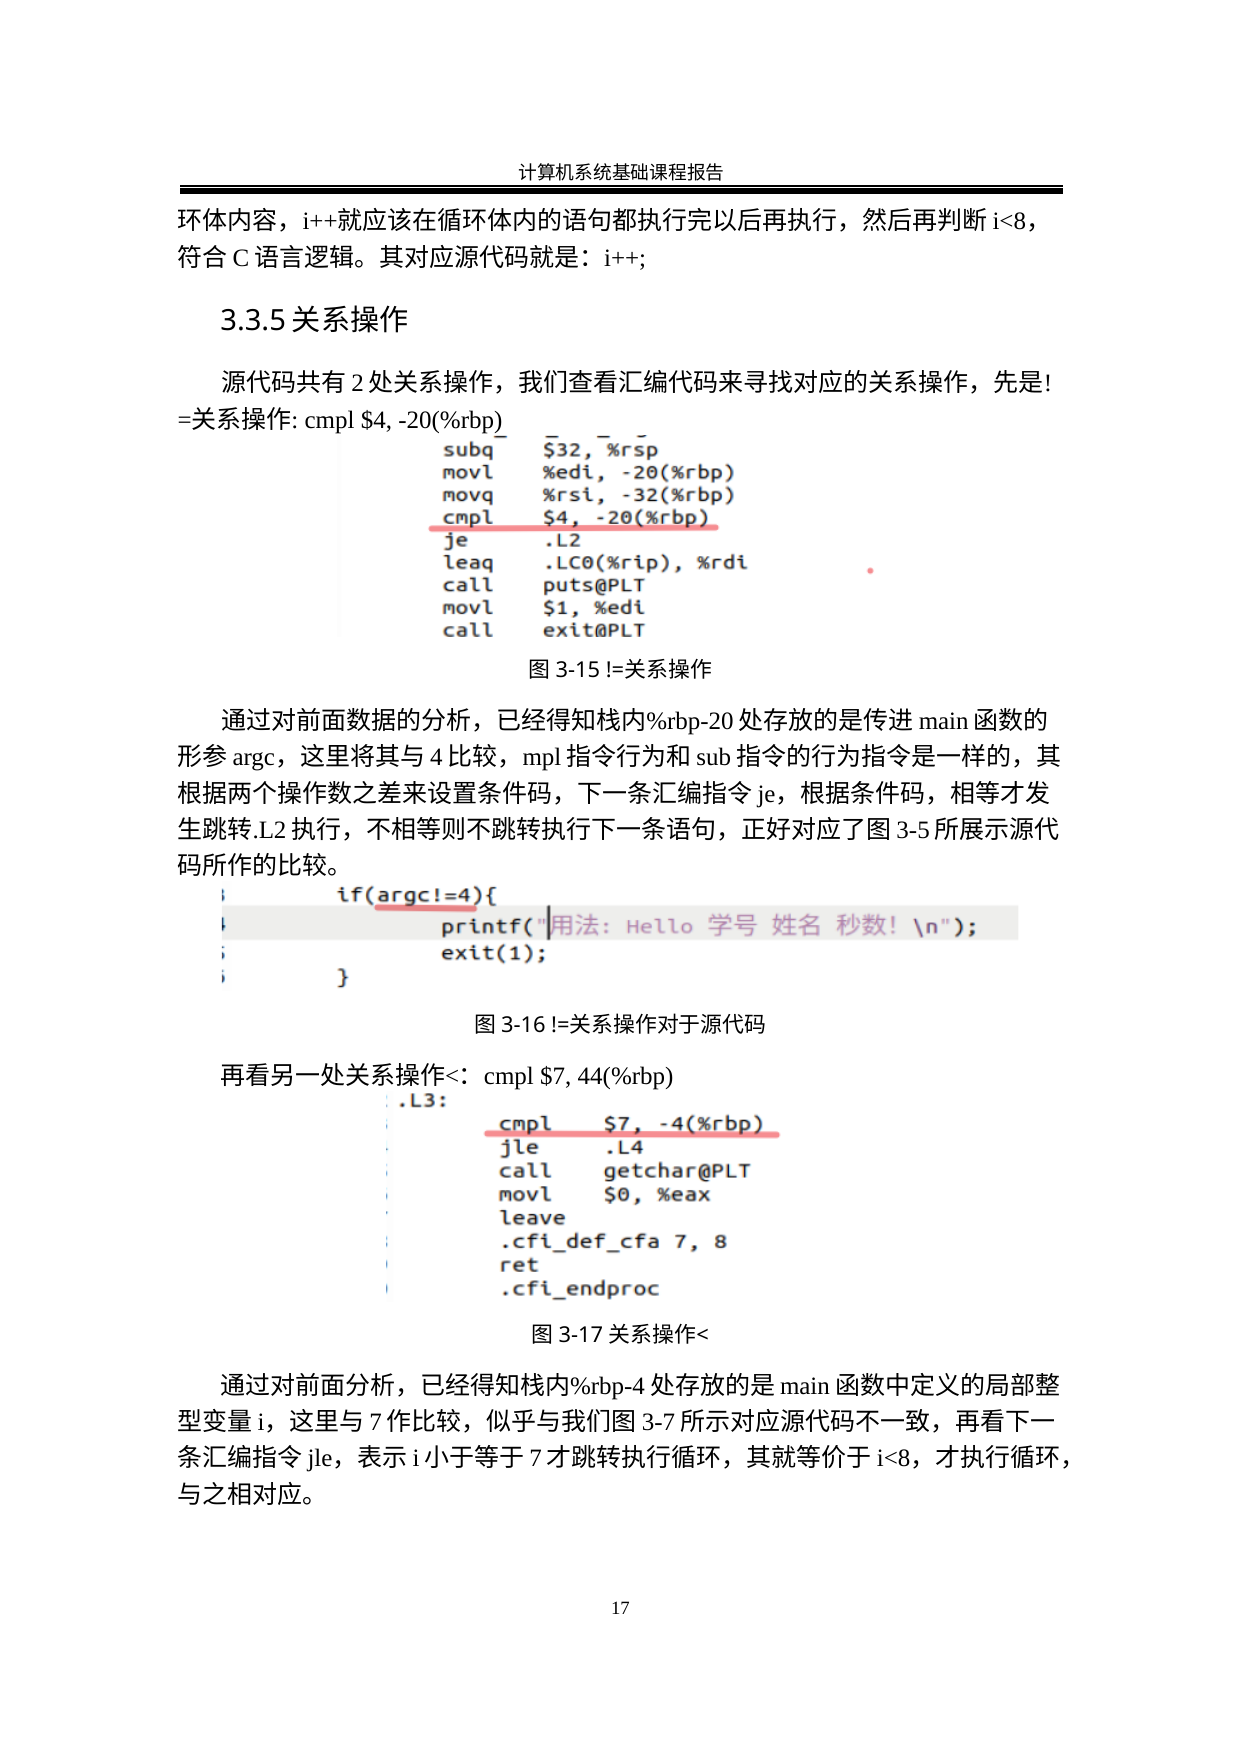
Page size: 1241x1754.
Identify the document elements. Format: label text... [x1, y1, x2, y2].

picture [221, 881, 1019, 991]
text 源代码共有2处关系操作，我们查看汇编代码来寻找对应的关系操作，先是!=关系操作: cmpl $4, -20(%rbp) [177, 363, 1063, 435]
picture [386, 1091, 897, 1302]
text 再看另一处关系操作<：cmpl $7, 44(%rbp) [177, 1055, 1063, 1091]
text 通过对前面分析，已经得知栈内%rbp-4处存放的是main函数中定义的局部整型变量i，这里与7作比较，似乎与我们图3-7所示对应源代码不一致，再看下一条汇编指令jle，表示i小于等于7才跳转执行循环，其就等价于i<8，才执行循环，与之相对应。 [177, 1365, 1063, 1510]
picture [337, 435, 904, 637]
text 通过对前面数据的分析，已经得知栈内%rbp-20处存放的是传进main函数的形参argc，这里将其与4比较，mpl指令行为和sub指令的行为指令是一样的，其根据两个操作数之差来设置条件码，下一条汇编指令je，根据条件码，相等才发生跳转.L2执行，不相等则不跳转执行下一条语句，正好对应了图3-5所展示源代码所作的比较。 [177, 701, 1063, 882]
subtitle 3.3.5关系操作 [177, 298, 1063, 338]
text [177, 201, 1063, 273]
